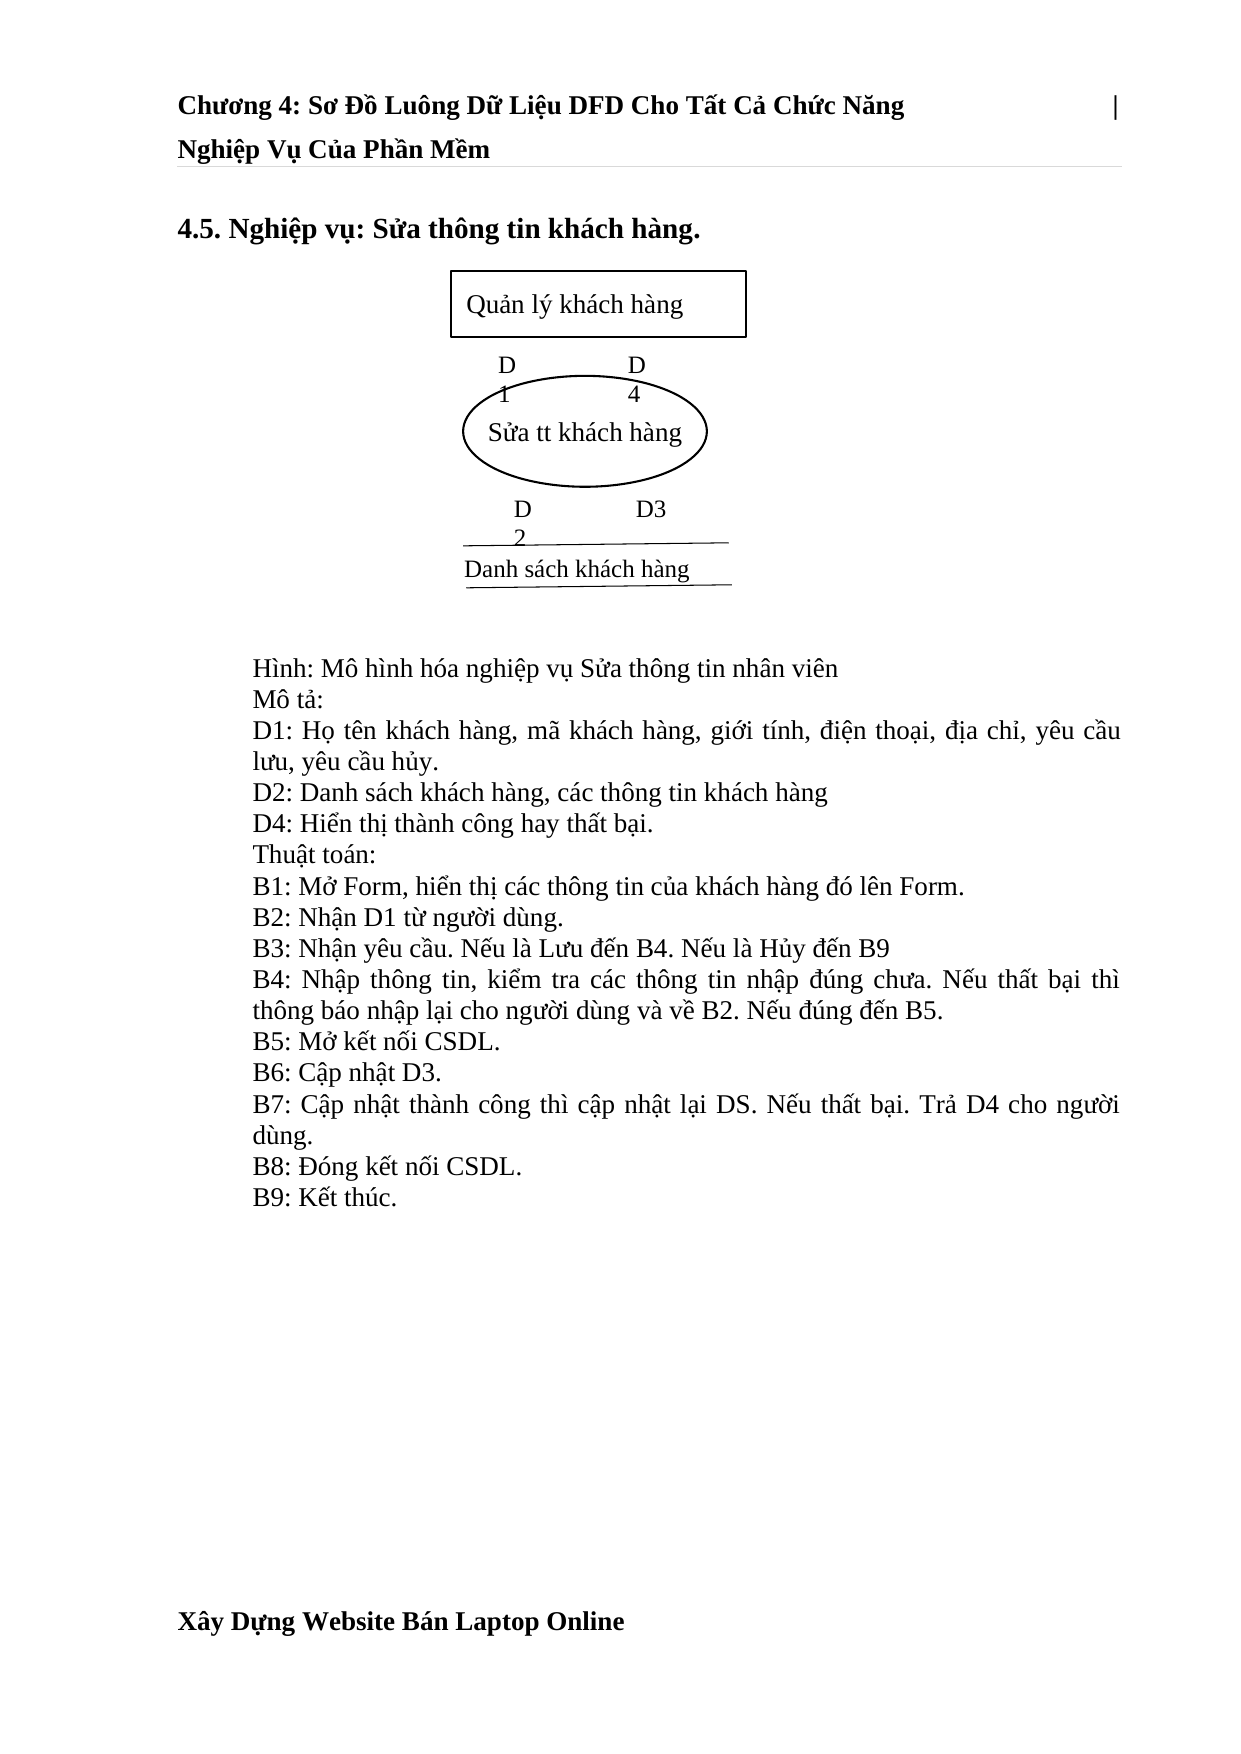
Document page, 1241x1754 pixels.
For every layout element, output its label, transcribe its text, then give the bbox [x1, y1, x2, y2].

list B6: Cập nhật D3. [252, 1057, 1122, 1088]
list B4: Nhập thông tin, kiểm tra các thông tin nhập đúng chưa. Nếu thất bại thì thông báo nhập lại cho người dùng và về B2. Nếu đúng đến B5. [252, 963, 1122, 1025]
list B1: Mở Form, hiển thị các thông tin của khách hàng đó lên Form. [252, 870, 1122, 901]
list D4: Hiển thị thành công hay thất bại. [252, 807, 1122, 838]
list D1: Họ tên khách hàng, mã khách hàng, giới tính, điện thoại, địa chỉ, yêu cầu lưu, yêu cầu hủy. [252, 714, 1122, 776]
list B8: Đóng kết nối CSDL. [252, 1150, 1122, 1181]
list B9: Kết thúc. [252, 1181, 1122, 1212]
list B2: Nhận D1 từ người dùng. [252, 901, 1122, 932]
list Hình: Mô hình hóa nghiệp vụ Sửa thông tin nhân viên [252, 652, 1122, 683]
list B7: Cập nhật thành công thì cập nhật lại DS. Nếu thất bại. Trả D4 cho người dùng. [252, 1088, 1122, 1150]
subtitle 4.5. Nghiệp vụ: Sửa thông tin khách hàng. [177, 211, 1122, 244]
list D2: Danh sách khách hàng, các thông tin khách hàng [252, 776, 1122, 807]
list B5: Mở kết nối CSDL. [252, 1025, 1122, 1057]
list Mô tả: [252, 683, 1122, 714]
list B3: Nhận yêu cầu. Nếu là Lưu đến B4. Nếu là Hủy đến B9 [252, 932, 1122, 963]
list Thuật toán: [252, 838, 1122, 870]
